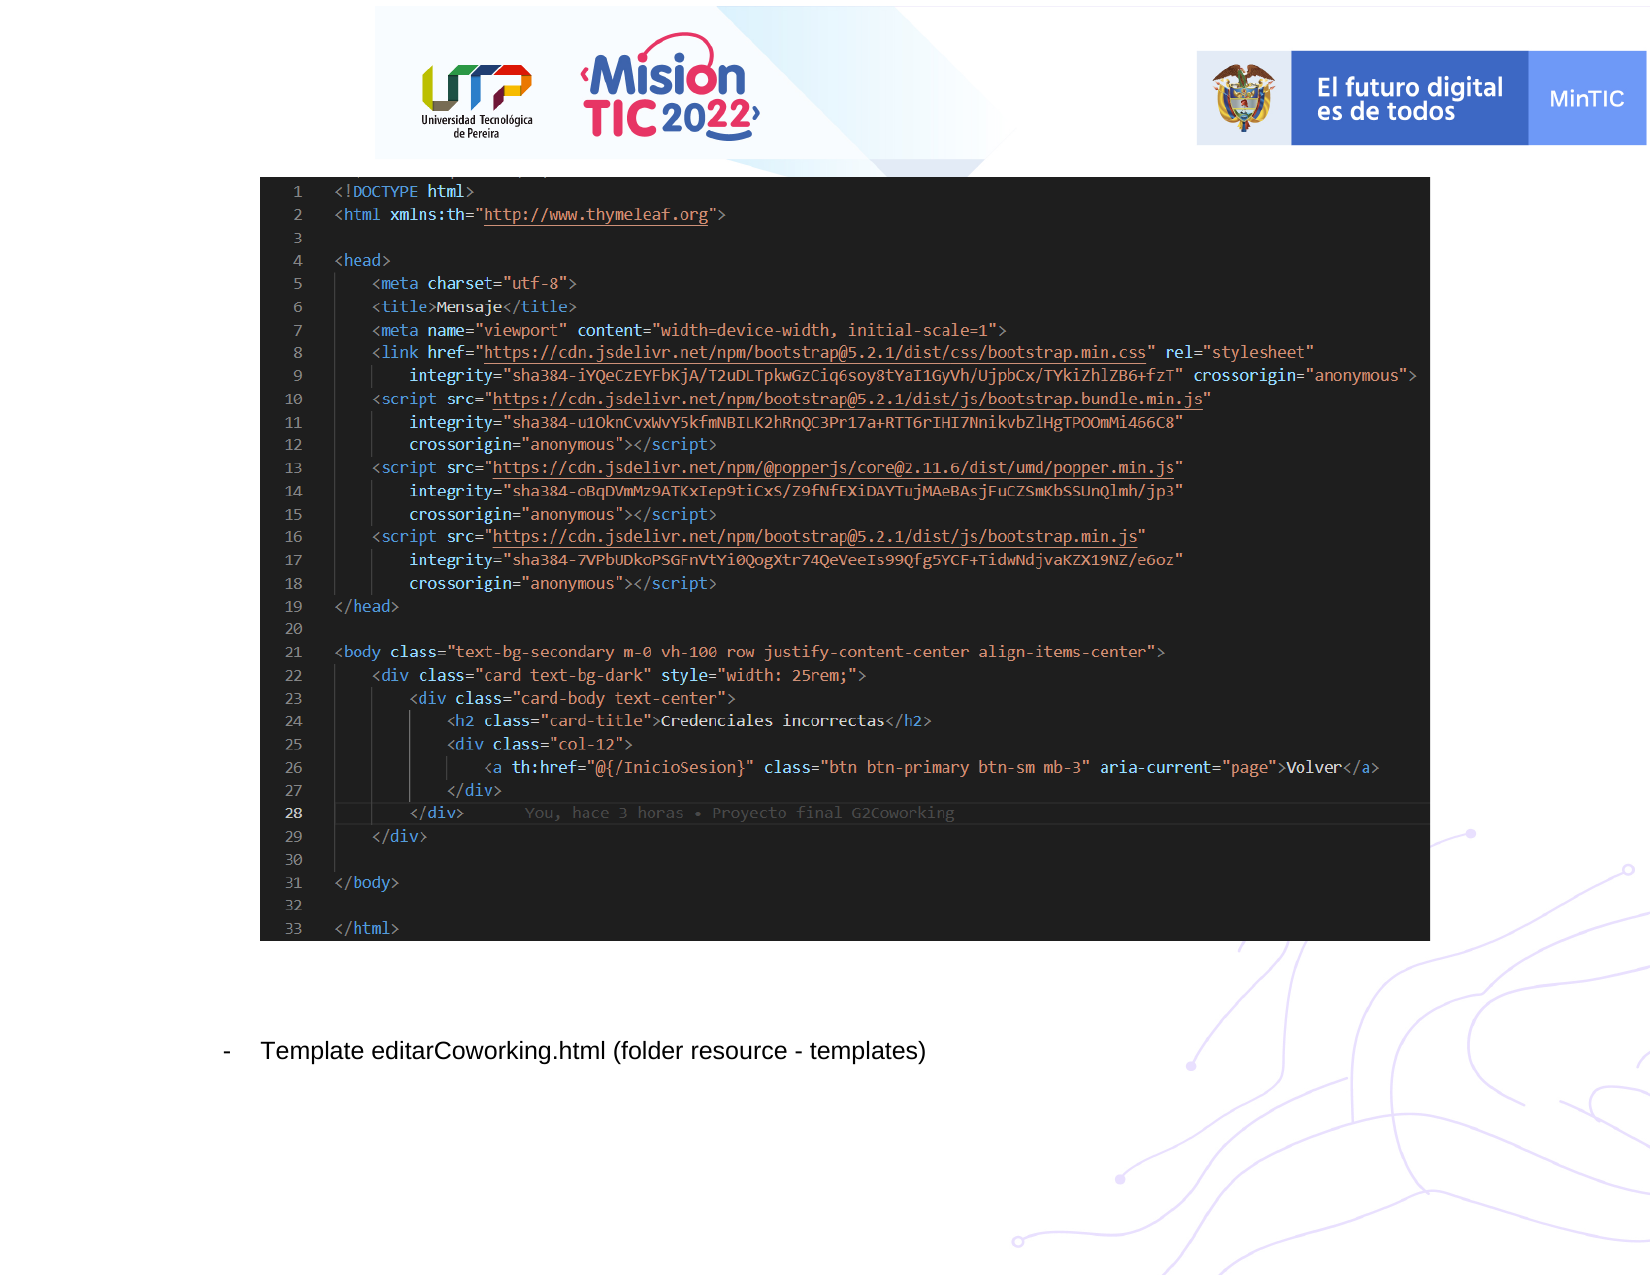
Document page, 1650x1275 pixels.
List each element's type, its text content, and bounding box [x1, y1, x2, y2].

picture [260, 6, 1650, 1275]
list Template editarCoworking.html (folder resource - templates) [223, 1036, 1502, 1065]
